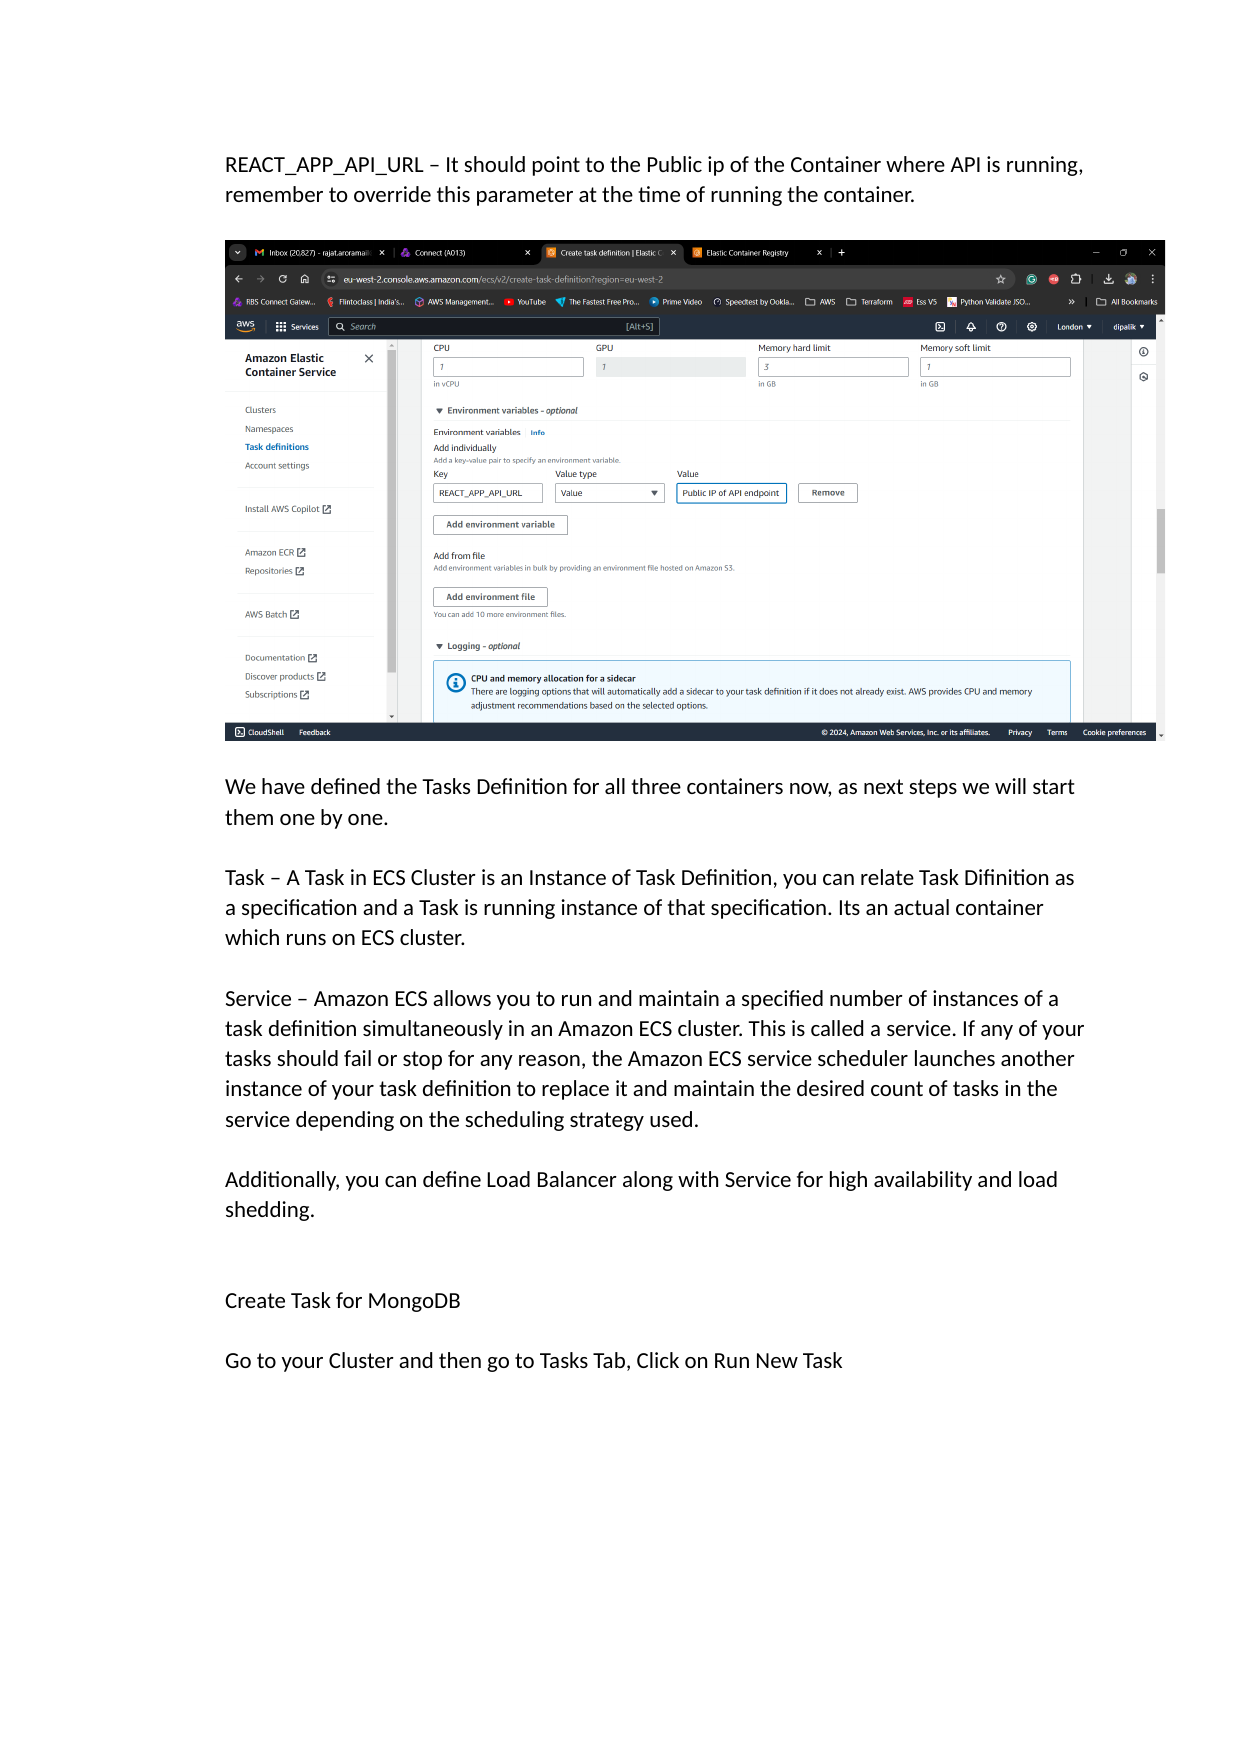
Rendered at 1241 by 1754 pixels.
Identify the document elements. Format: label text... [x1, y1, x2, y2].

list Task – A Task in ECS Cluster is an Instance of Task Definition, you can relate Task Difinition as a specification and a Task is running instance of that specification. Its an actual container which runs on ECS cluster. [225, 863, 1090, 952]
list Go to your Cluster and then go to Tasks Tab, Click on Run New Task [225, 1346, 1090, 1374]
list Create Task for MongoDB [225, 1286, 1090, 1314]
picture [225, 240, 1166, 741]
list Service – Amazon ECS allows you to run and maintain a specified number of instances of a task definition simultaneously in an Amazon ECS cluster. This is called a service. If any of your tasks should fail or stop for any reason, the Amazon ECS service scheduler launches another instance of your task definition to replace it and maintain the desired count of tasks in the service depending on the scheduling strategy used. [225, 984, 1090, 1133]
list Additionally, you can define Load Balancer along with Service for high availability and load shedding. [225, 1165, 1090, 1223]
list REACT_APP_API_URL – It should point to the Public ip of the Container where API is running, remember to override this parameter at the time of running the container. [225, 150, 1090, 208]
list We have defined the Tasks Definition for all three containers now, as next steps we will start them one by one. [225, 772, 1090, 831]
